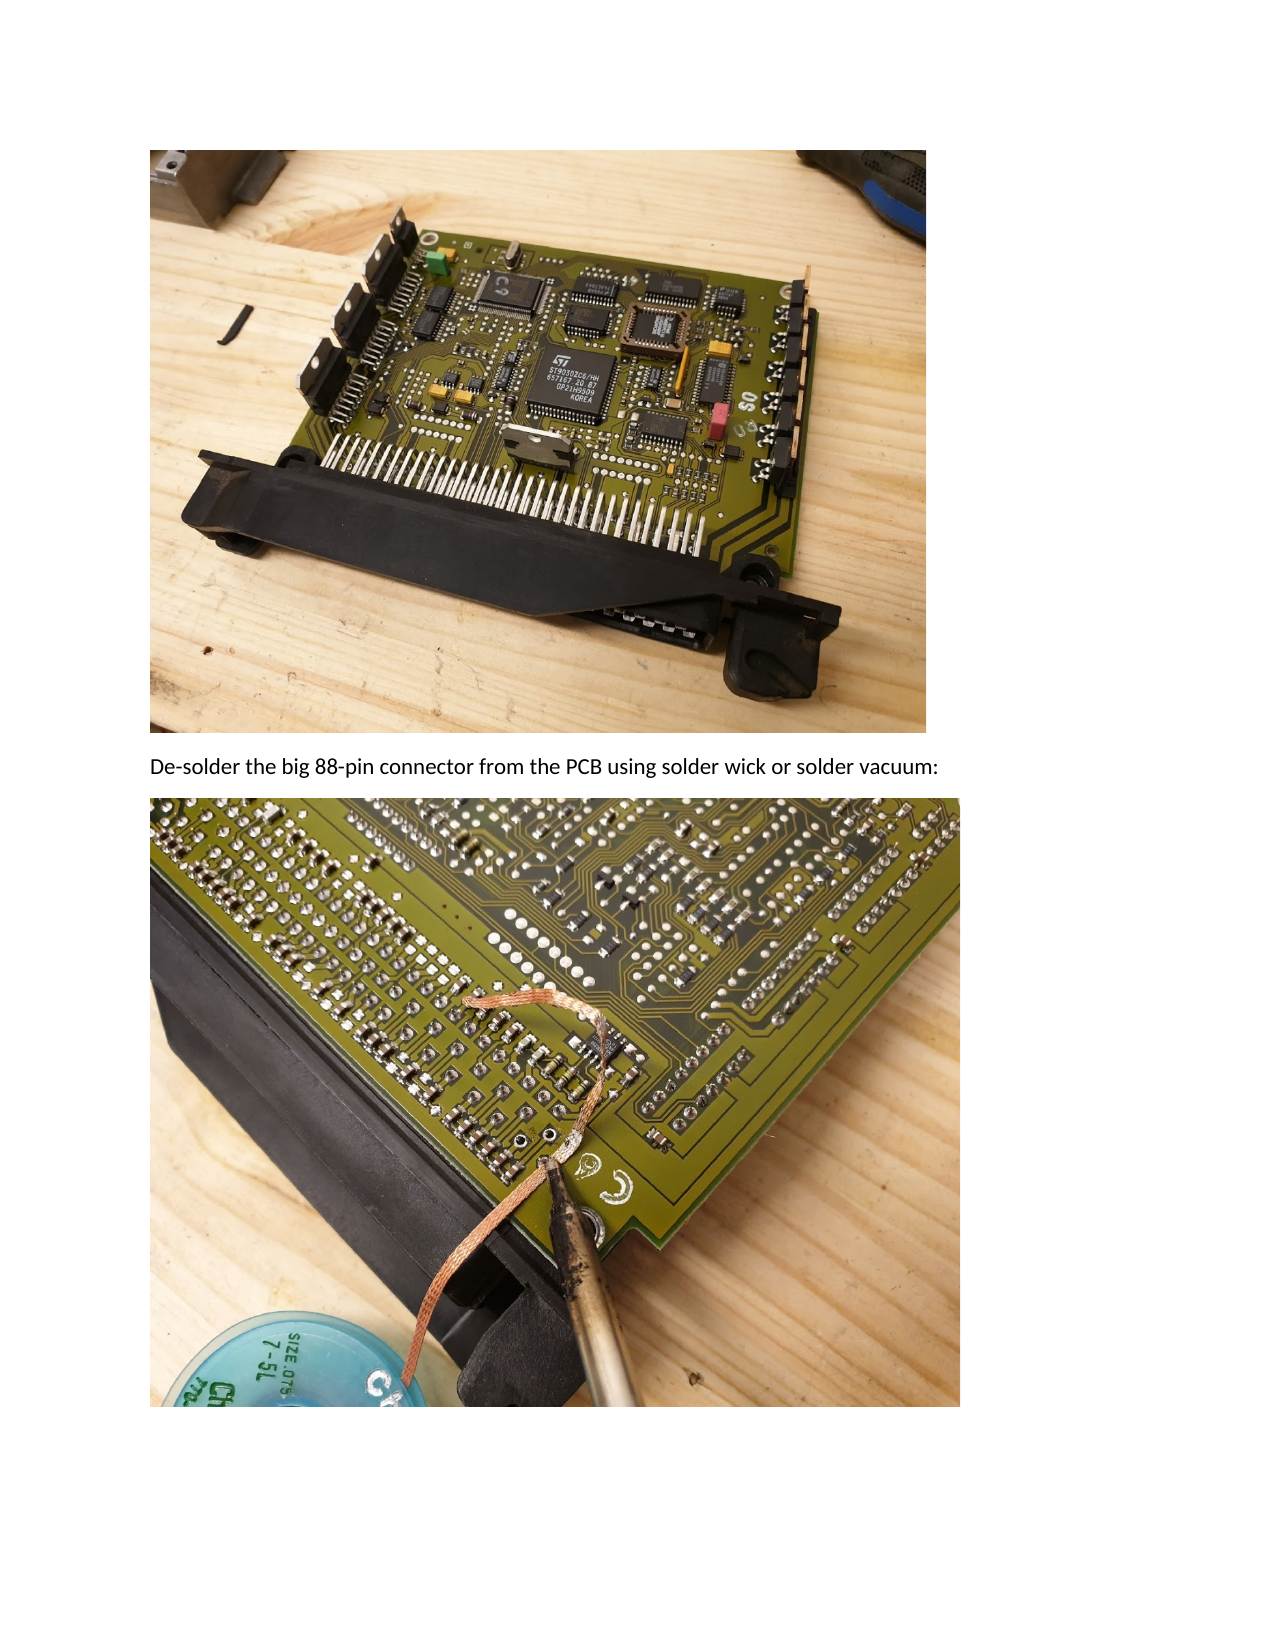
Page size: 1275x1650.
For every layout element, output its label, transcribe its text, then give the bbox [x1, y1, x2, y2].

picture [150, 150, 927, 733]
text De-solder the big 88-pin connector from the PCB using solder wick or solder vacuum: [150, 752, 1125, 780]
picture [150, 798, 961, 1407]
